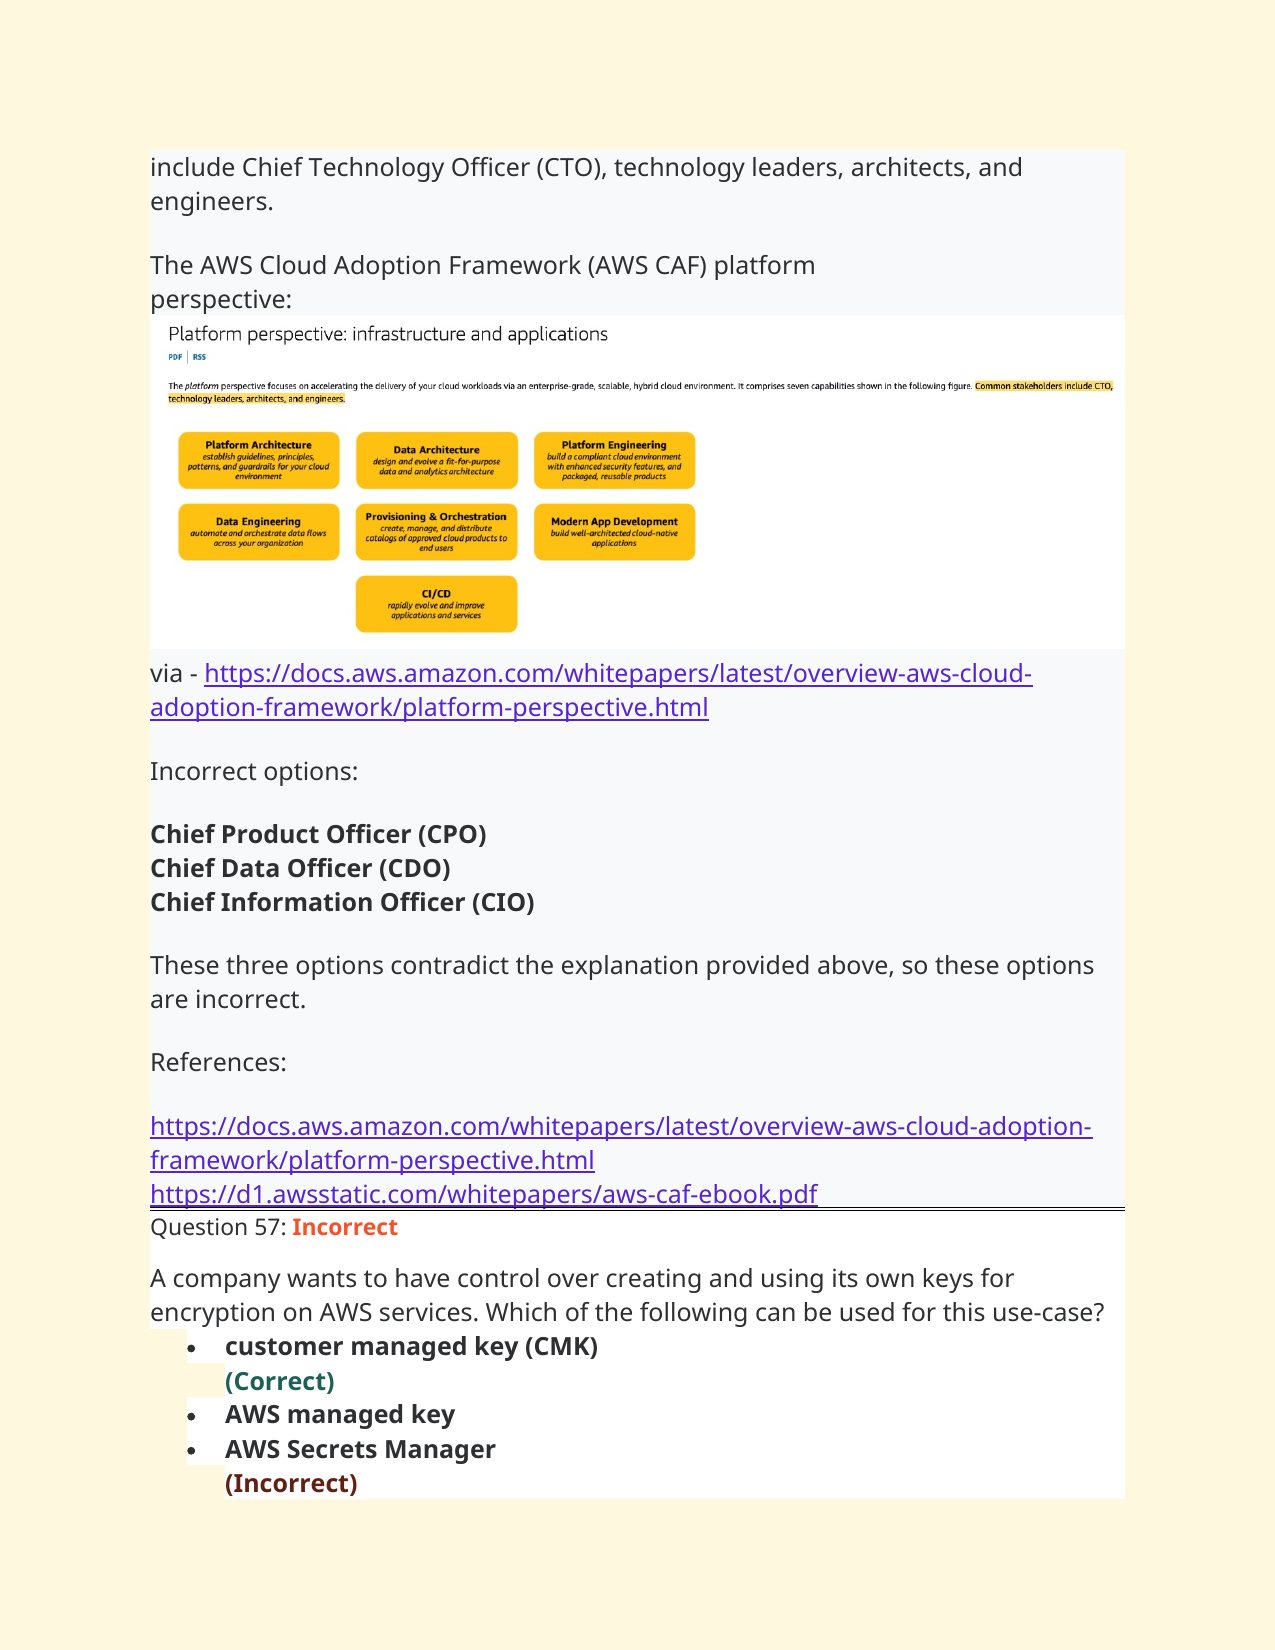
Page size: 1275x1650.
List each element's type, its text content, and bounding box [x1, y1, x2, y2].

text Incorrect options: [150, 753, 1125, 787]
picture [150, 315, 1125, 649]
text A company wants to have control over creating and using its own keys for encryption on AWS services. Which of the following can be used for this use-case? [150, 1261, 1125, 1329]
text These three options contradict the explanation provided above, so these options are incorrect. [150, 948, 1125, 1016]
list AWS managed key [187, 1397, 1125, 1431]
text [150, 150, 1125, 218]
text https://d1.awsstatic.com/whitepapers/aws-caf-ebook.pdf [150, 1176, 1125, 1207]
list AWS Secrets Manager [187, 1431, 1125, 1465]
text https://docs.aws.amazon.com/whitepapers/latest/overview-aws-cloud-adoption-framework/platform-perspective.html [150, 1108, 1125, 1176]
text The AWS Cloud Adoption Framework (AWS CAF) platform perspective: via - https://docs.aws.amazon.com/whitepapers/latest/overview-aws-cloud-adoption-framework/platform-perspective.html [150, 649, 1125, 724]
text The AWS Cloud Adoption Framework (AWS CAF) platform perspective: via - https://docs.aws.amazon.com/whitepapers/latest/overview-aws-cloud-adoption-framework/platform-perspective.html [150, 247, 1125, 315]
list customer managed key (CMK) [187, 1329, 1125, 1363]
text Chief Data Officer (CDO) [150, 851, 1125, 884]
text References: [150, 1045, 1125, 1079]
text Question 57: Incorrect [150, 1211, 1125, 1242]
text (Correct) [225, 1363, 1125, 1397]
text (Incorrect) [225, 1465, 1125, 1499]
text Chief Product Officer (CPO) [150, 816, 1125, 851]
text Chief Information Officer (CIO) [150, 884, 1125, 919]
